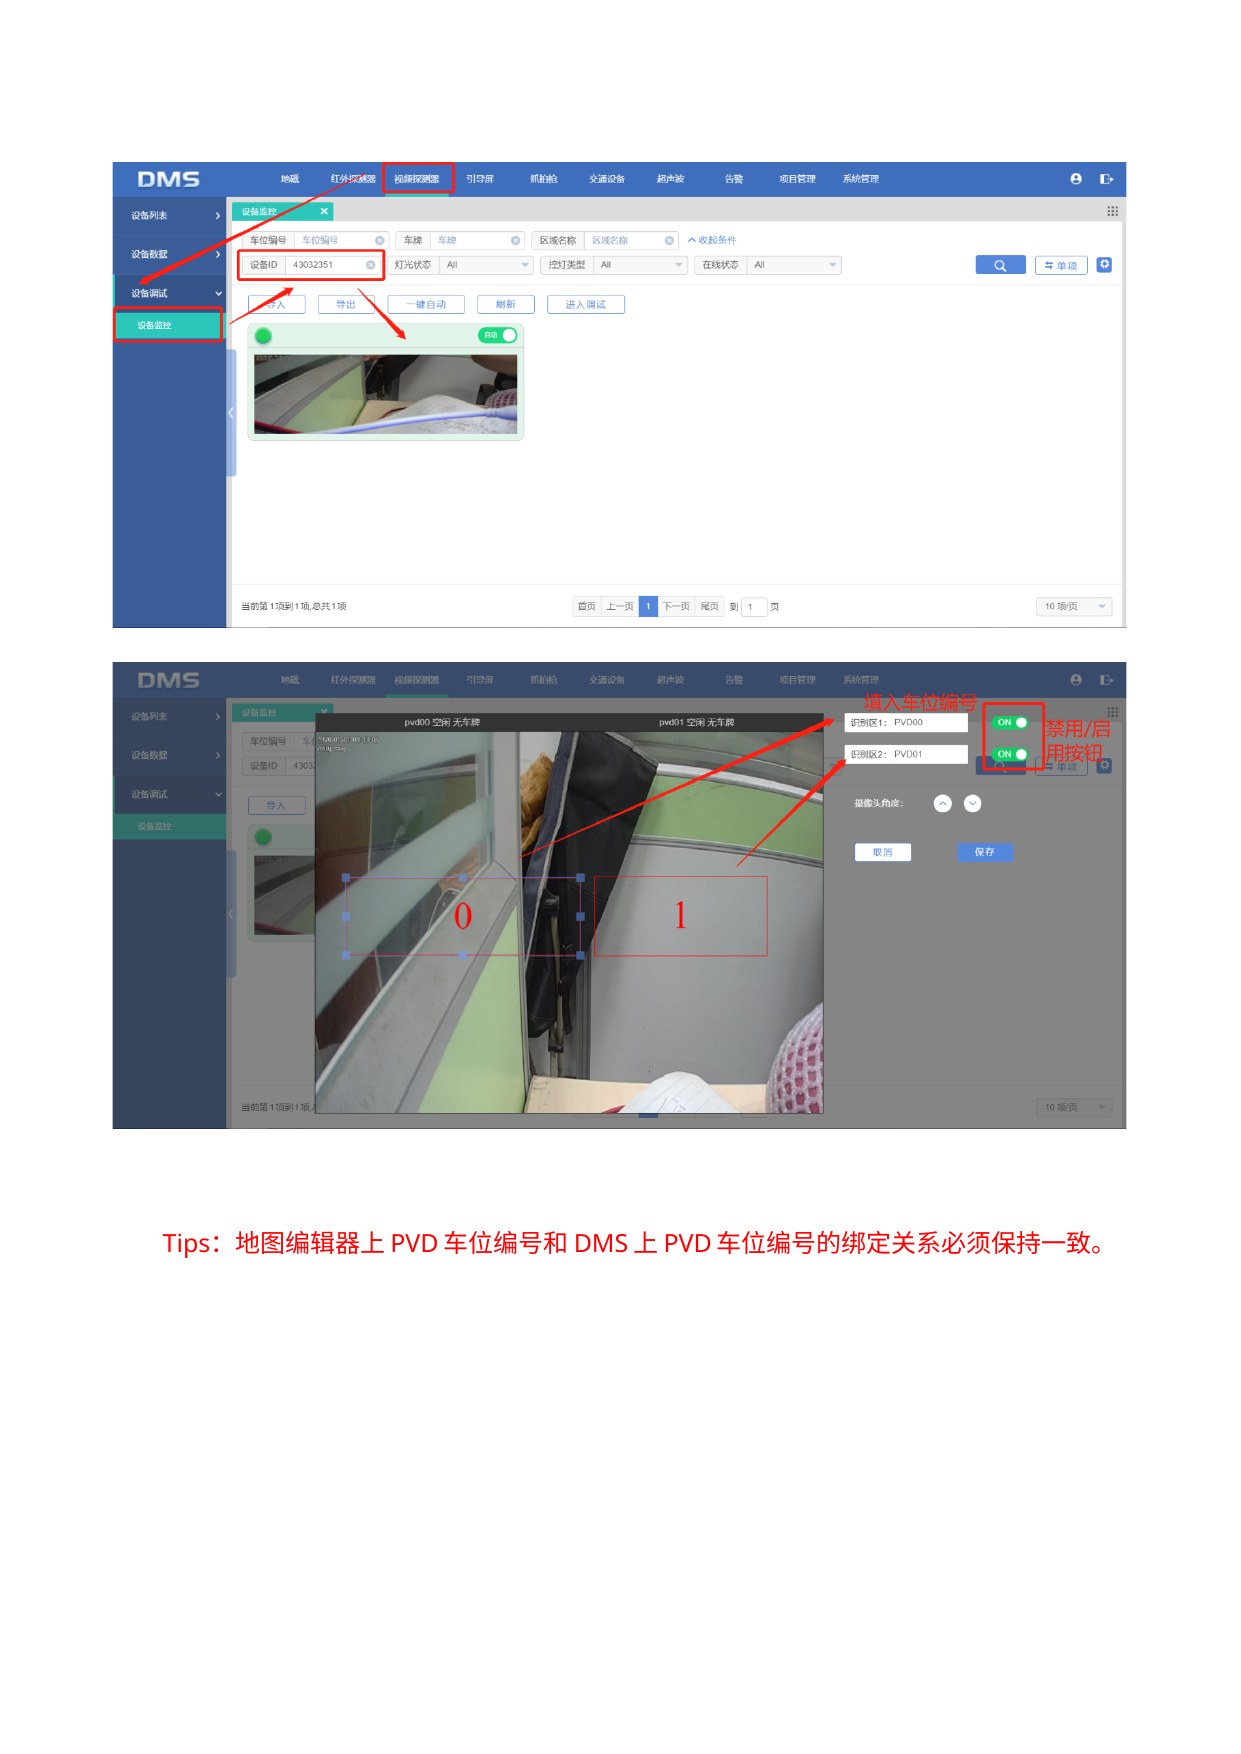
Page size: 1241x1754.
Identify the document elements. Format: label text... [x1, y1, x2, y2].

picture [112, 162, 1127, 628]
picture [112, 662, 1127, 1129]
list Tips：地图编辑器上PVD车位编号和DMS上PVD车位编号的绑定关系必须保持一致。 [112, 1209, 1128, 1274]
